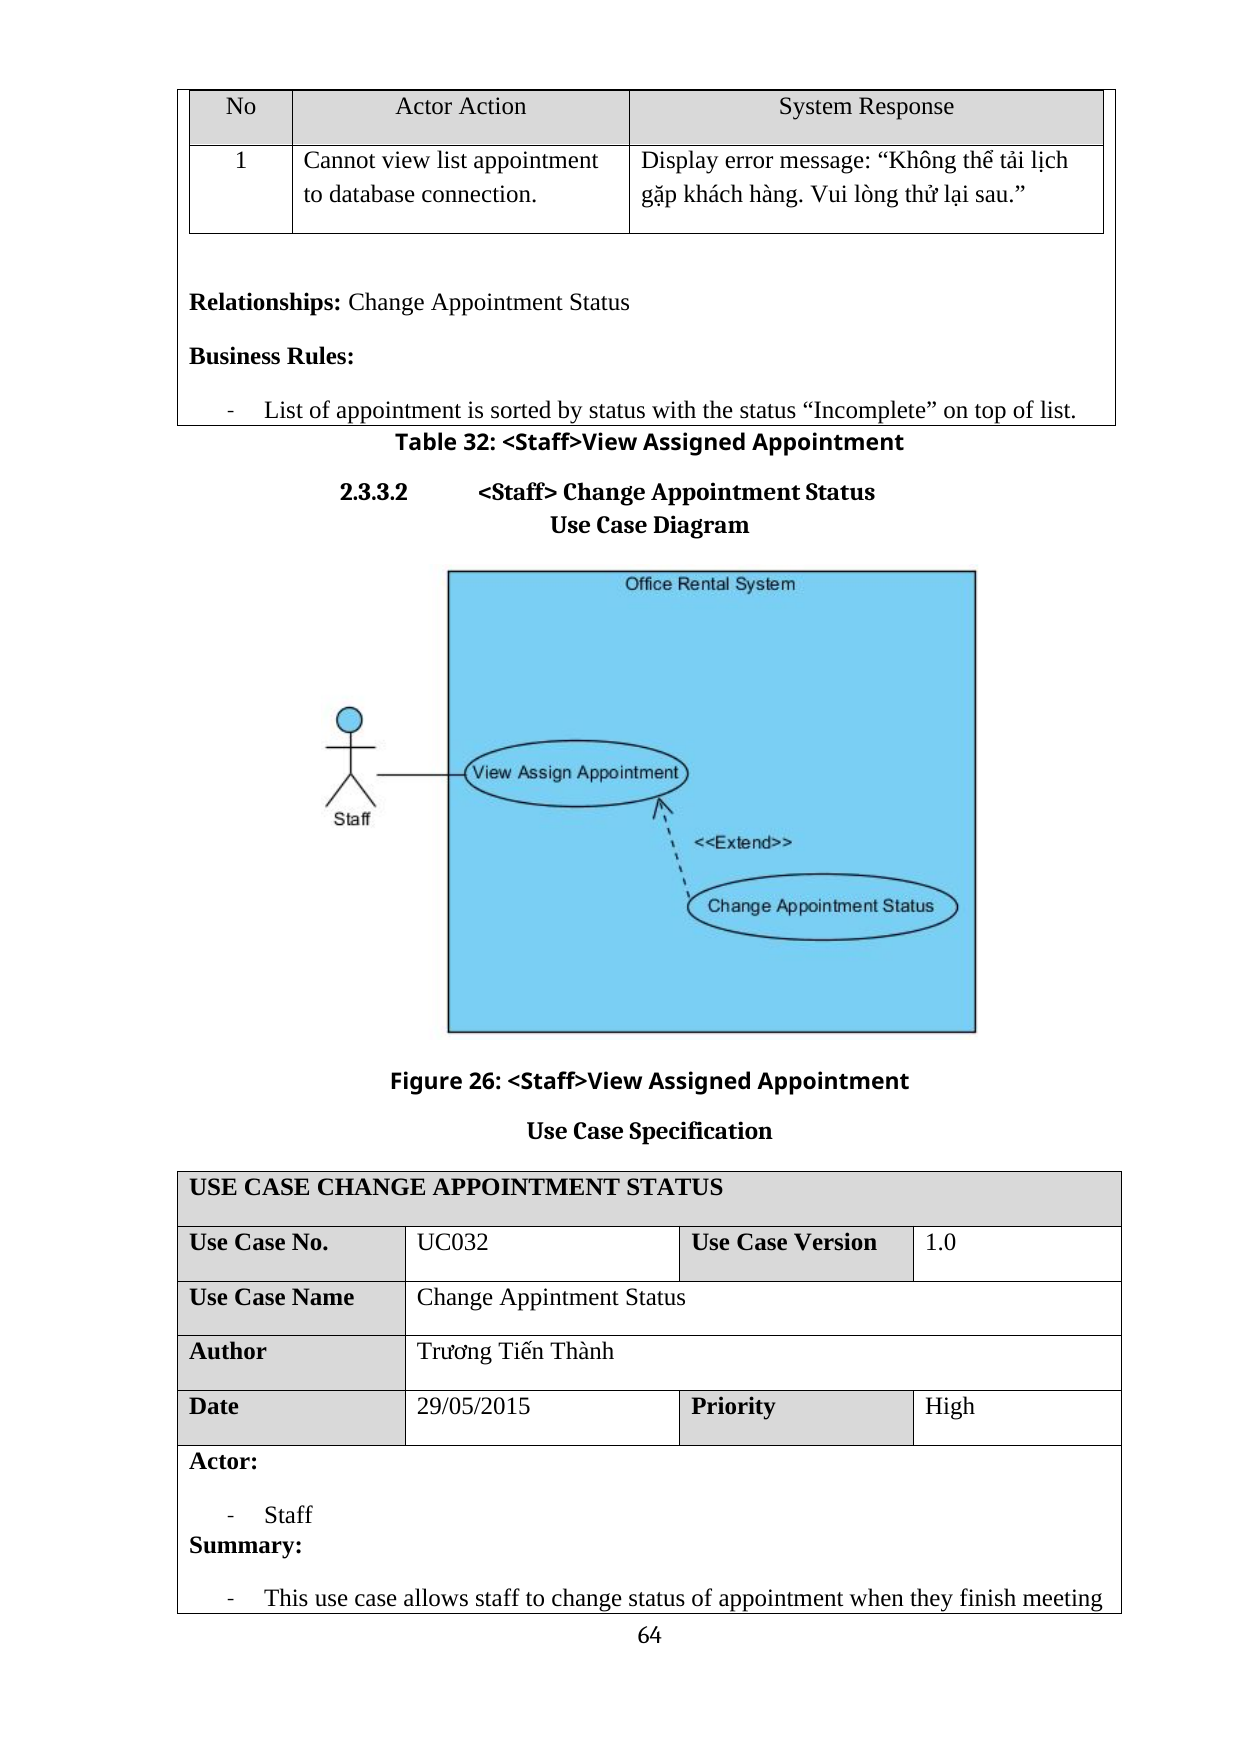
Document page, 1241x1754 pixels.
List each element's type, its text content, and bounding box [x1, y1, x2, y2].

text Use Case Specification [177, 1117, 1122, 1146]
text Table 32: <Staff>View Assigned Appointment [177, 426, 1122, 457]
table_cell Use Case No. [178, 1227, 405, 1281]
table_cell Use Case Version [680, 1227, 913, 1281]
table_cell Date [178, 1391, 405, 1445]
table_cell Priority [680, 1391, 913, 1445]
table_cell Trương Tiến Thành [406, 1336, 1121, 1390]
table_cell High [914, 1391, 1121, 1445]
table_header USE CASE CHANGE APPOINTMENT STATUS [178, 1172, 1121, 1226]
table_cell Change Appintment Status [406, 1282, 1121, 1335]
table_cell 29/05/2015 [406, 1391, 679, 1445]
text Figure 26: <Staff>View Assigned Appointment [177, 1065, 1122, 1096]
table_cell 1.0 [914, 1227, 1121, 1281]
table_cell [178, 90, 1115, 425]
table_cell Use Case Name [178, 1282, 405, 1335]
text Use Case Diagram [177, 511, 1122, 539]
table_cell Author [178, 1336, 405, 1390]
table_cell UC032 [406, 1227, 679, 1281]
picture [320, 564, 979, 1040]
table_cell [178, 1446, 1121, 1613]
subtitle <Staff> Change Appointment Status [340, 478, 1122, 507]
